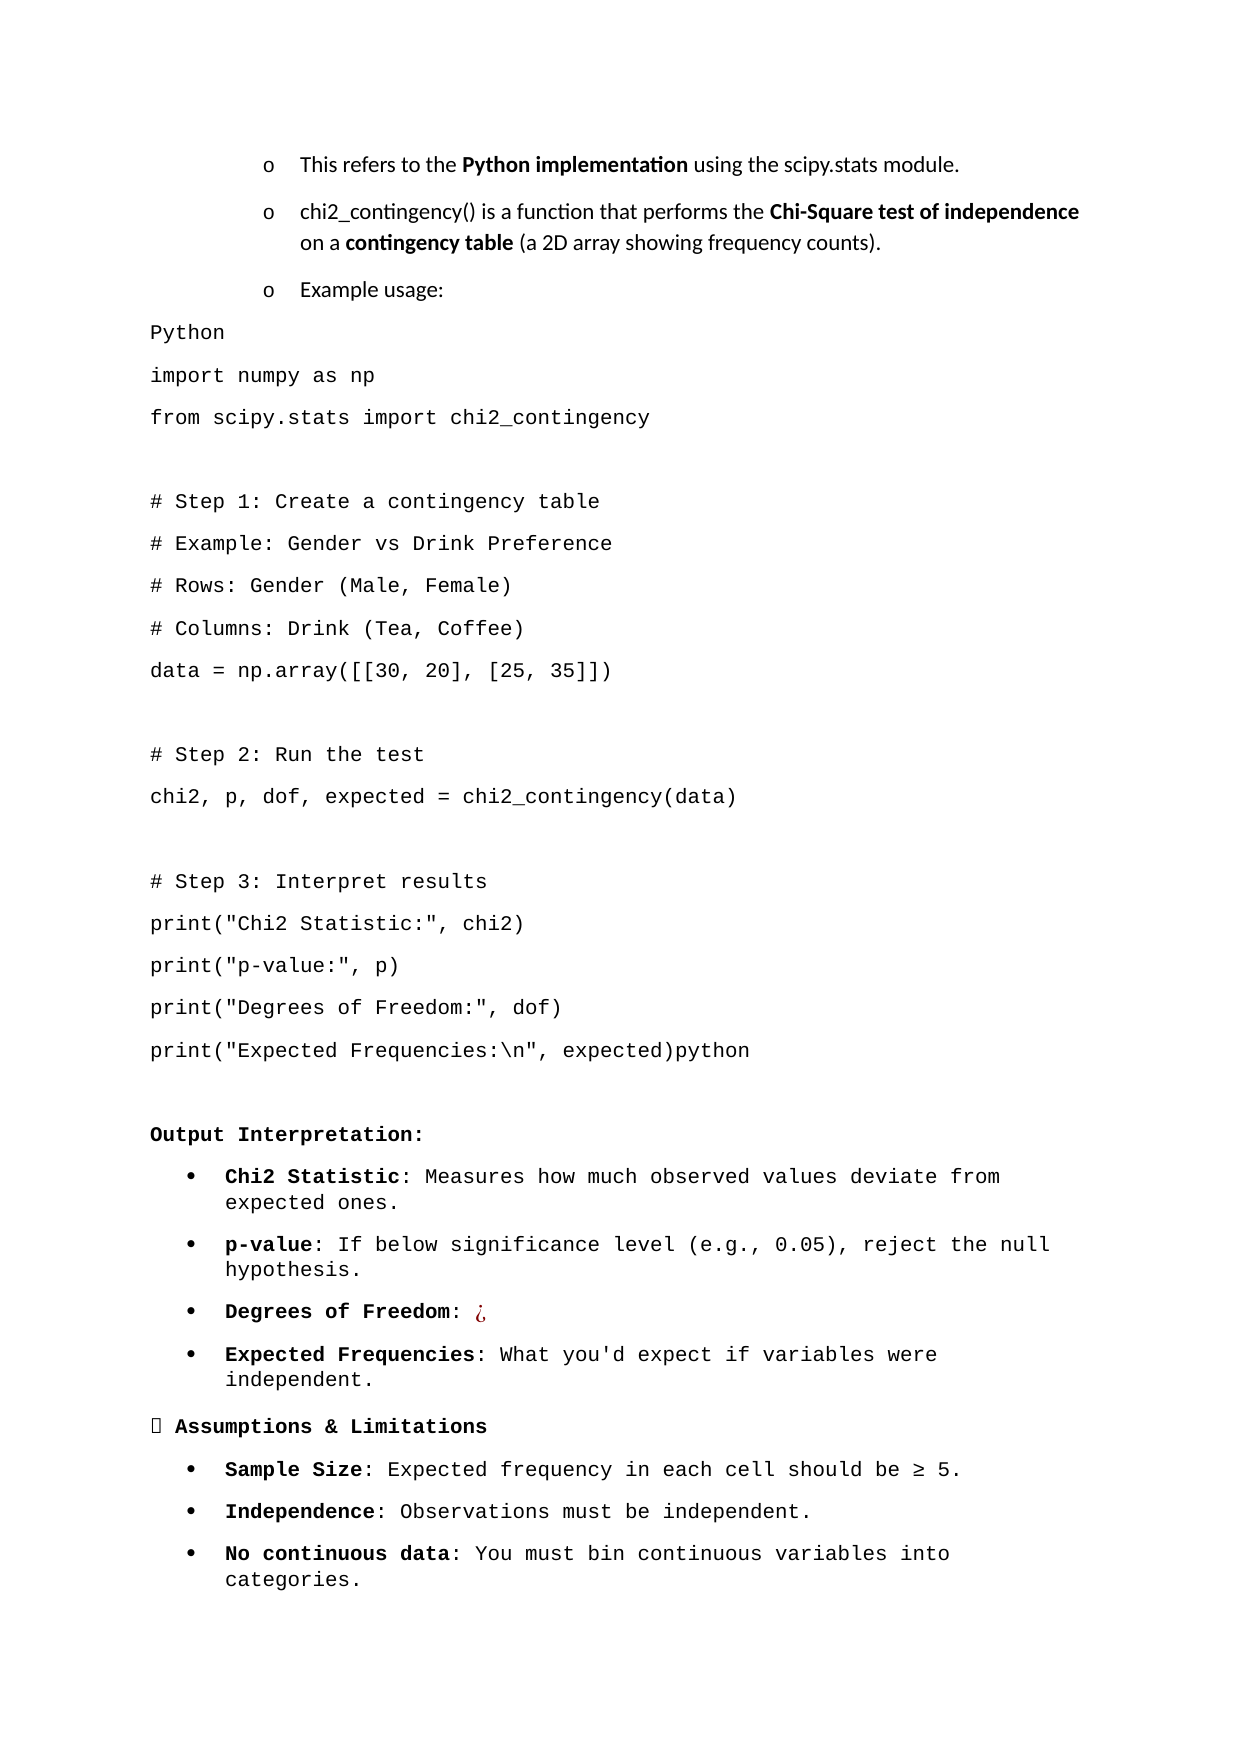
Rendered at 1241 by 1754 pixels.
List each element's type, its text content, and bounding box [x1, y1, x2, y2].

list chi2_contingency() is a function that performs the Chi-Square test of independence on a contingency table (a 2D array showing frequency counts). [262, 197, 1090, 256]
text import numpy as np [150, 364, 1090, 388]
list Chi2 Statistic: Measures how much observed values deviate from expected ones. [187, 1166, 1090, 1215]
list No continuous data: You must bin continuous variables into categories. [187, 1543, 1090, 1592]
text from scipy.stats import chi2_contingency [150, 407, 1090, 430]
text Python [150, 322, 1090, 346]
text chi2, p, dof, expected = chi2_contingency(data) [150, 786, 1090, 810]
text # Step 3: Interpret results [150, 871, 1090, 894]
list Independence: Observations must be independent. [187, 1501, 1090, 1525]
text print("p-value:", p) [150, 955, 1090, 979]
text # Step 1: Create a contingency table [150, 491, 1090, 515]
text 📘 Assumptions & Limitations [150, 1411, 1090, 1440]
text print("Expected Frequencies:\n", expected)python [150, 1039, 1090, 1063]
list p-value: If below significance level (e.g., 0.05), reject the null hypothesis. [187, 1234, 1090, 1283]
list Sample Size: Expected frequency in each cell should be ≥ 5. [187, 1459, 1090, 1482]
text print("Degrees of Freedom:", dof) [150, 997, 1090, 1021]
list Expected Frequencies: What you'd expect if variables were independent. [187, 1344, 1090, 1393]
list This refers to the Python implementation using the scipy.stats module. [262, 150, 1090, 178]
text data = np.array([[30, 20], [25, 35]]) [150, 660, 1090, 683]
list Degrees of Freedom: [187, 1302, 1090, 1325]
text print("Chi2 Statistic:", chi2) [150, 913, 1090, 937]
text # Columns: Drink (Tea, Coffee) [150, 618, 1090, 641]
text Output Interpretation: [150, 1124, 1090, 1148]
text # Step 2: Run the test [150, 744, 1090, 768]
text # Rows: Gender (Male, Female) [150, 576, 1090, 599]
list Example usage: [262, 275, 1090, 303]
text # Example: Gender vs Drink Preference [150, 533, 1090, 557]
